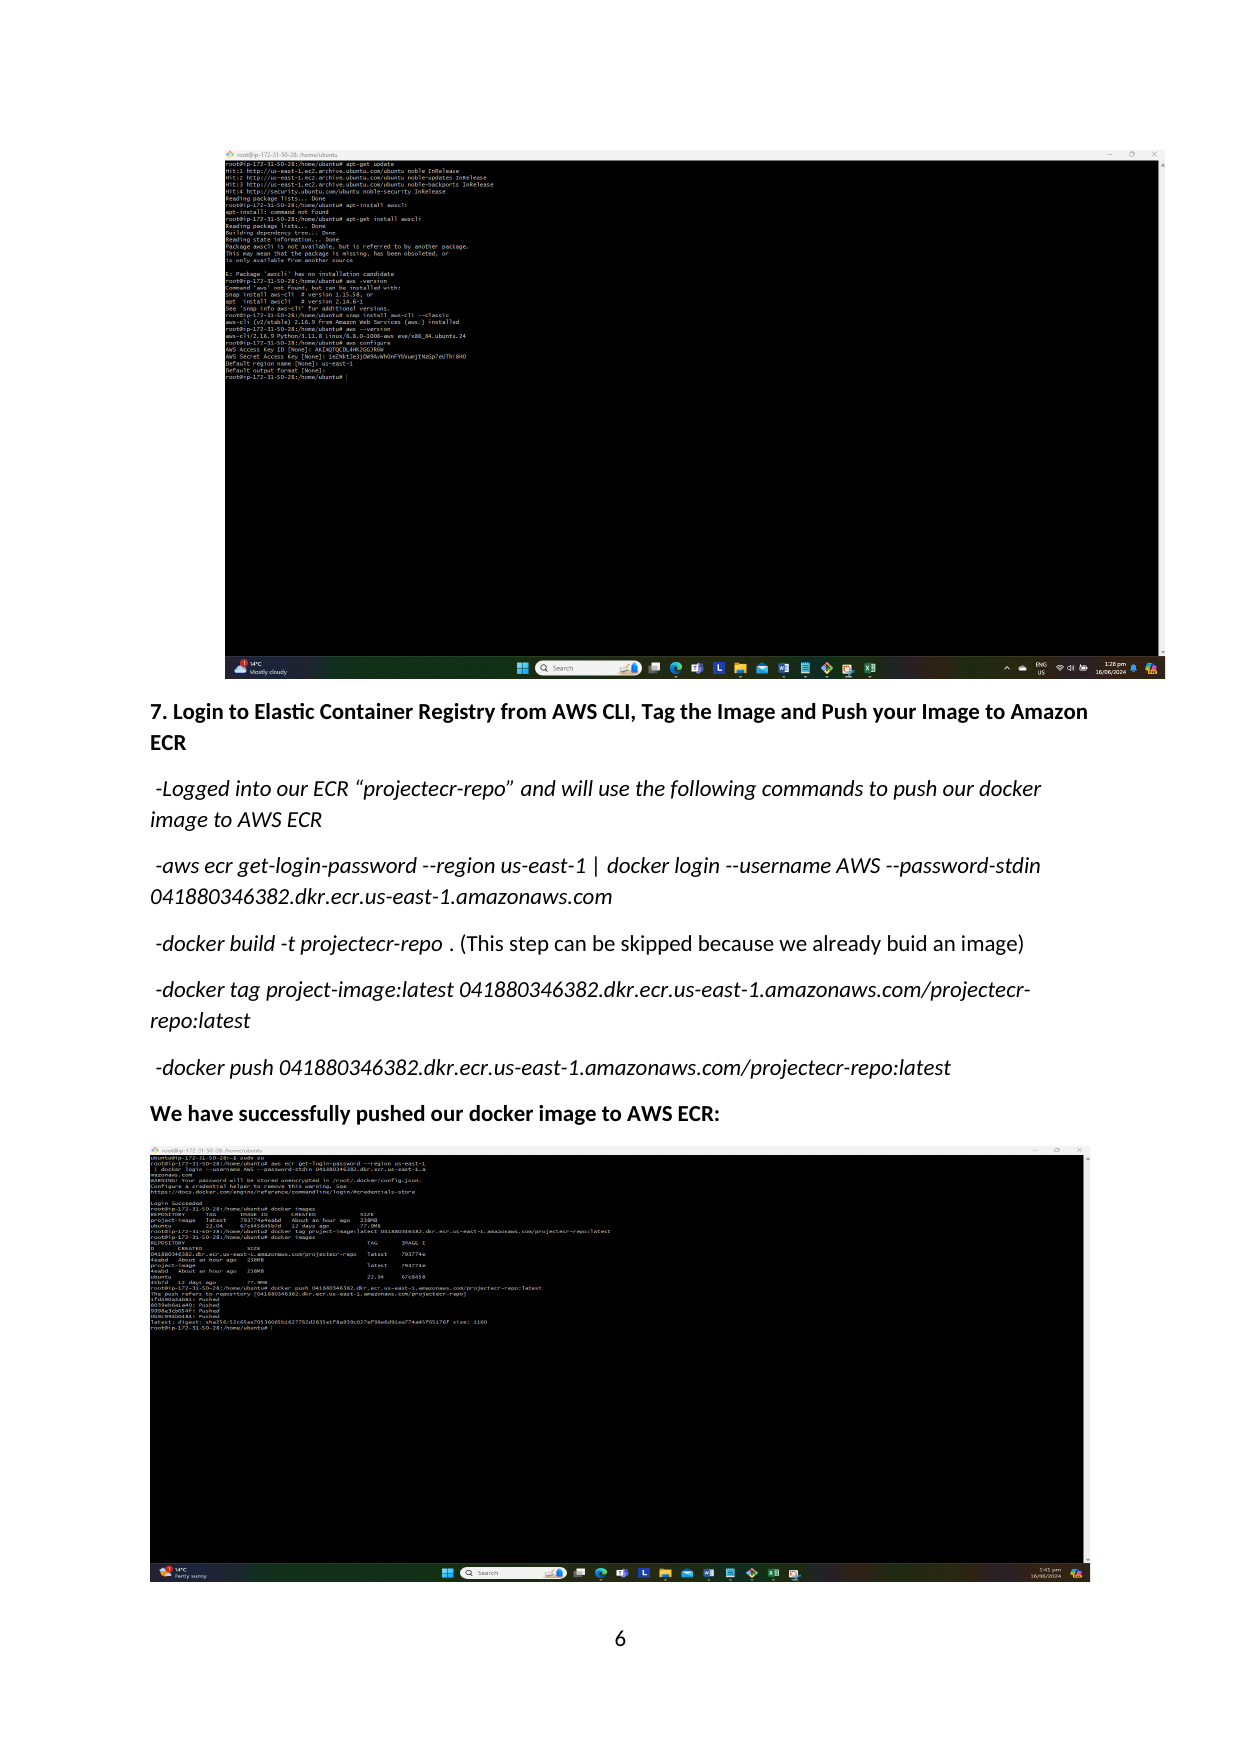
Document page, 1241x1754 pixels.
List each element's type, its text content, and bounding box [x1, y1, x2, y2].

text -docker build -t projectecr-repo . (This step can be skipped because we already buid an image) [150, 929, 1090, 957]
text -docker push 041880346382.dkr.ecr.us-east-1.amazonaws.com/projectecr-repo:latest [150, 1053, 1090, 1081]
picture [225, 150, 1166, 679]
text 7. Login to Elastic Container Registry from AWS CLI, Tag the Image and Push your Image to Amazon ECR [150, 697, 1090, 756]
text -aws ecr get-login-password --region us-east-1 | docker login --username AWS --password-stdin 041880346382.dkr.ecr.us-east-1.amazonaws.com [150, 852, 1090, 910]
text -docker tag project-image:latest 041880346382.dkr.ecr.us-east-1.amazonaws.com/projectecr-repo:latest [150, 976, 1090, 1034]
text We have successfully pushed our docker image to AWS ECR: [150, 1099, 1090, 1128]
picture [150, 1146, 1091, 1582]
text -Logged into our ECR “projectecr-repo” and will use the following commands to push our docker image to AWS ECR [150, 774, 1090, 833]
